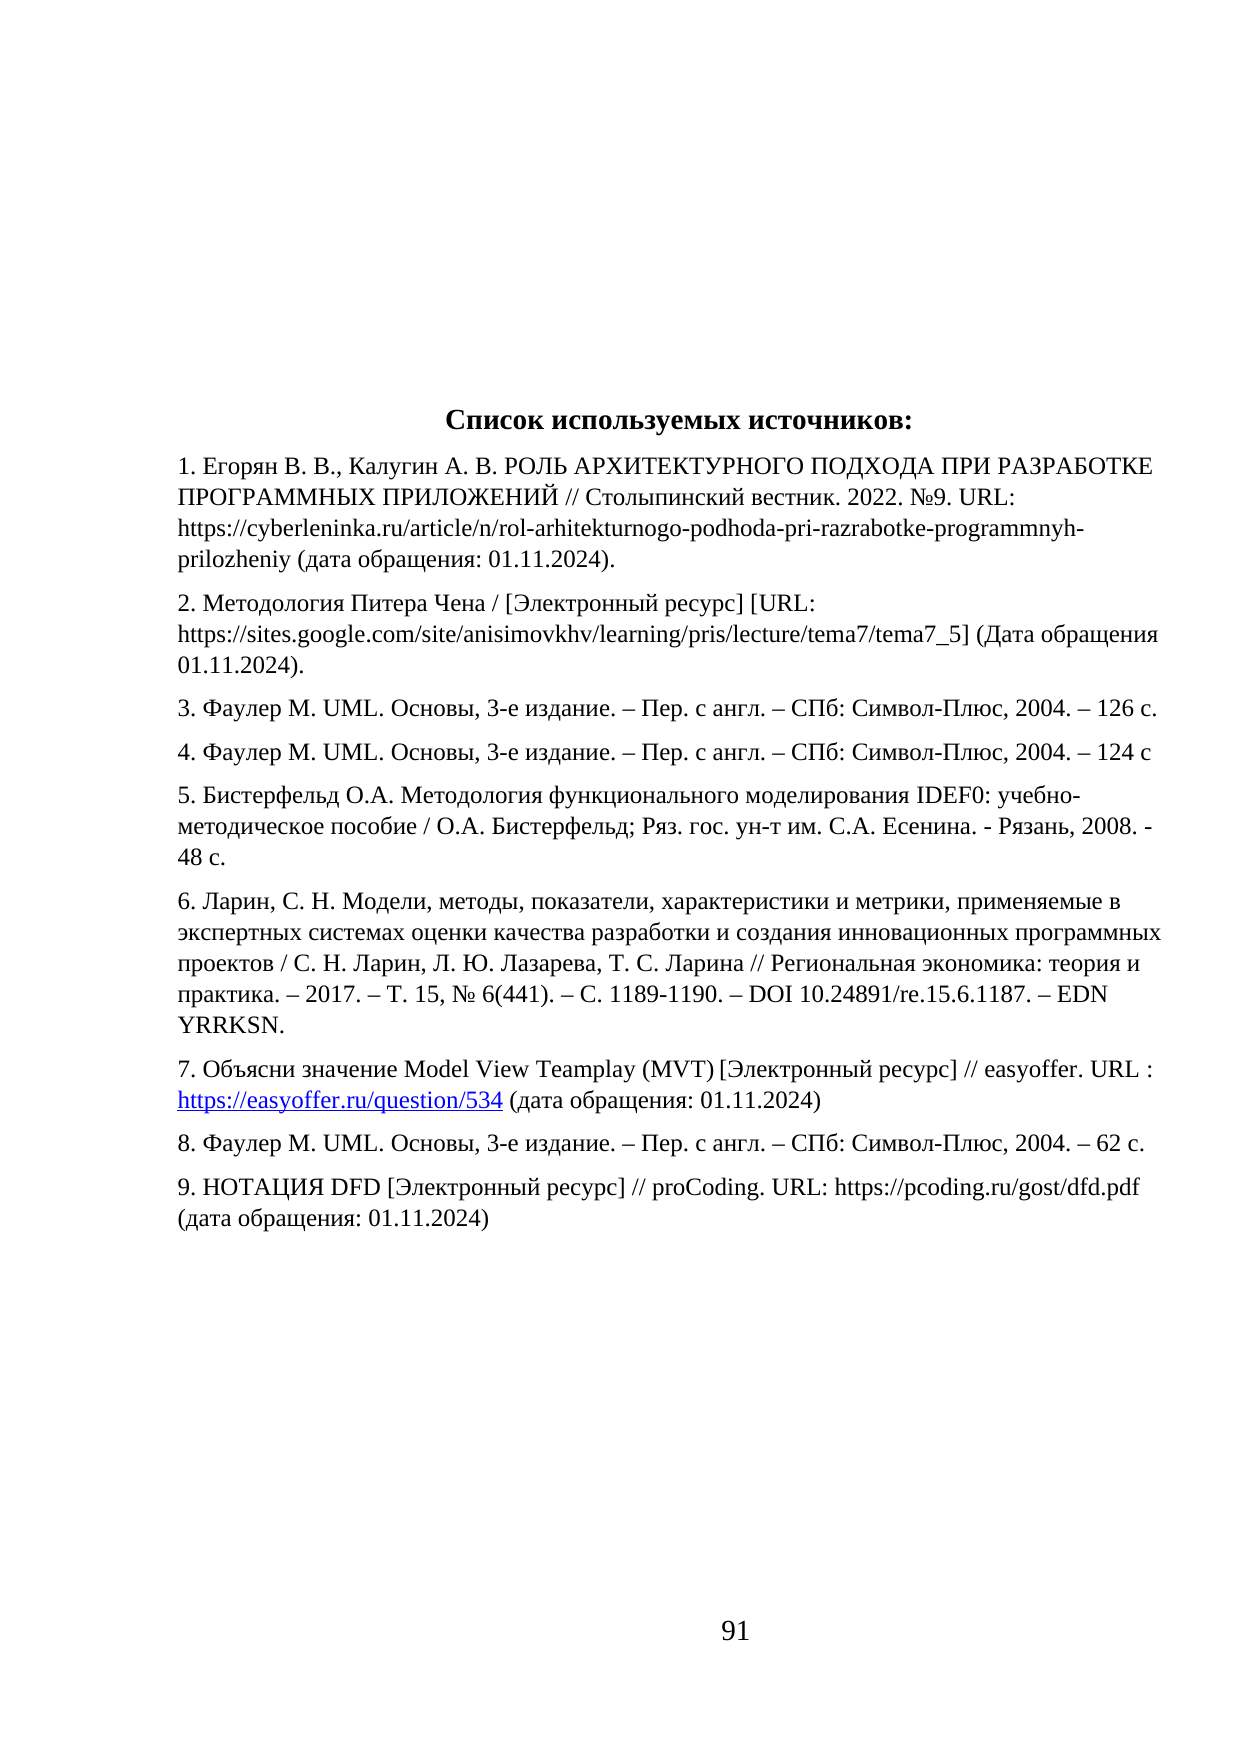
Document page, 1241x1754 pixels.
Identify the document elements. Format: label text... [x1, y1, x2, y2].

text 9. НОТАЦИЯ DFD [Электронный ресурс] // proCoding. URL: https://pcoding.ru/gost/dfd.pdf (дата обращения: 01.11.2024) [177, 1172, 1181, 1232]
text 6. Ларин, С. Н. Модели, методы, показатели, характеристики и метрики, применяемые в экспертных системах оценки качества разработки и создания инновационных программных проектов / С. Н. Ларин, Л. Ю. Лазарева, Т. С. Ларина // Региональная экономика: теория и практика. – 2017. – Т. 15, № 6(441). – С. 1189-1190. – DOI 10.24891/re.15.6.1187. – EDN YRRKSN. [177, 886, 1181, 1039]
text 7. Объясни значение Model View Teamplay (MVT) [Электронный ресурс] // easyoffer. URL : https://easyoffer.ru/question/534 (дата обращения: 01.11.2024) [177, 1054, 1181, 1113]
subtitle Список используемых источников: [177, 402, 1181, 436]
text 4. Фаулер М. UML. Основы, 3-е издание. – Пер. с англ. – СПб: Символ-Плюс, 2004. – 124 с [177, 737, 1181, 766]
text 2. Методология Питера Чена / [Электронный ресурс] [URL: https://sites.google.com/site/anisimovkhv/learning/pris/lecture/tema7/tema7_5] (Дата обращения 01.11.2024). [177, 588, 1181, 678]
text 5. Бистерфельд О.А. Методология функционального моделирования IDEF0: учебно-методическое пособие / О.А. Бистерфельд; Ряз. гос. ун-т им. С.А. Есенина. - Рязань, 2008. - 48 с. [177, 780, 1181, 871]
text 3. Фаулер М. UML. Основы, 3-е издание. – Пер. с англ. – СПб: Символ-Плюс, 2004. – 126 с. [177, 693, 1181, 722]
text 8. Фаулер М. UML. Основы, 3-е издание. – Пер. с англ. – СПб: Символ-Плюс, 2004. – 62 с. [177, 1128, 1181, 1157]
text 1. Егорян В. В., Калугин А. В. РОЛЬ АРХИТЕКТУРНОГО ПОДХОДА ПРИ РАЗРАБОТКЕ ПРОГРАММНЫХ ПРИЛОЖЕНИЙ // Столыпинский вестник. 2022. №9. URL: https://cyberleninka.ru/article/n/rol-arhitekturnogo-podhoda-pri-razrabotke-programmnyh-prilozheniy (дата обращения: 01.11.2024). [177, 451, 1181, 573]
